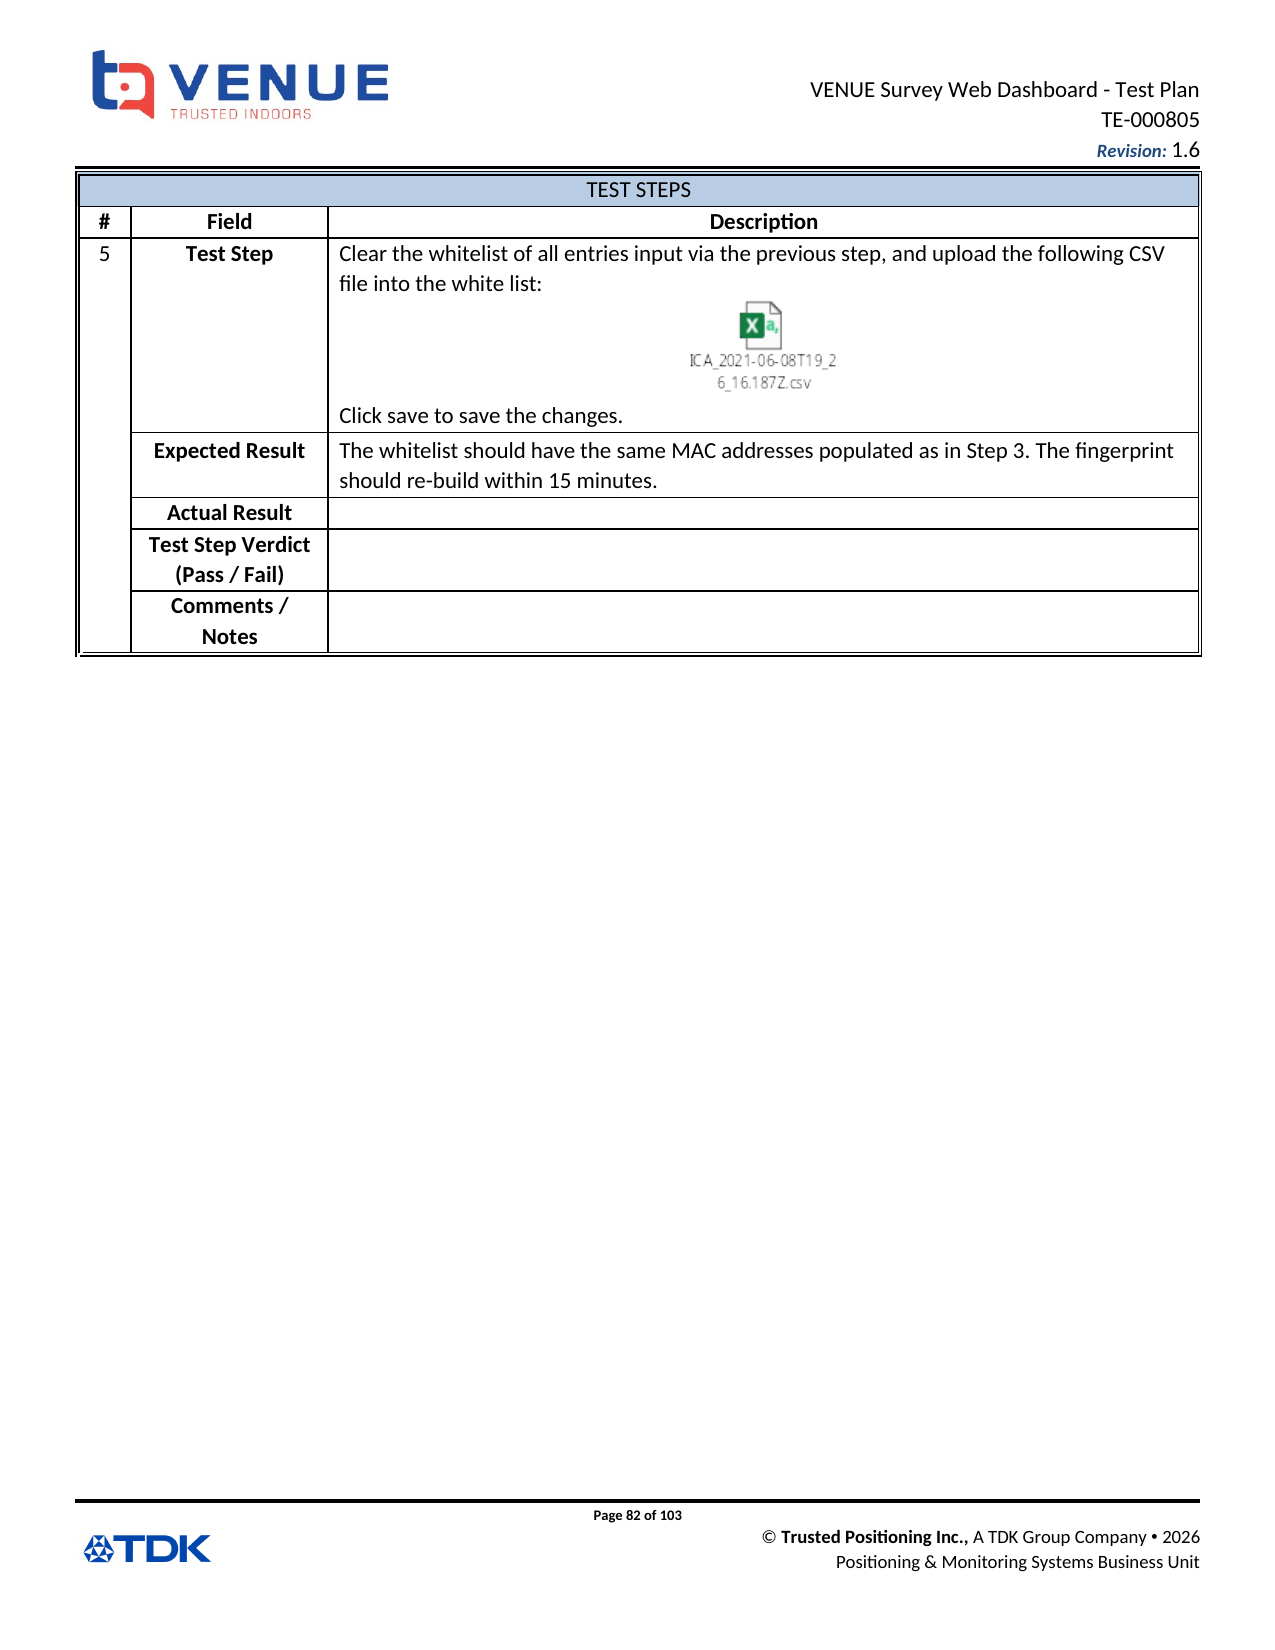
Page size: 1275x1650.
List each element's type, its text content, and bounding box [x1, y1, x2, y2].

picture [75, 1527, 219, 1567]
table_cell [329, 530, 1198, 590]
table_cell # [80, 207, 130, 237]
table_cell Test Step [132, 239, 327, 431]
table_cell Actual Result [132, 498, 327, 528]
table_header test steps [80, 176, 1198, 206]
table_cell Clear the whitelist of all entries input via the previous step, and upload the following CSV file into the white list: Click save to save the changes. [329, 239, 1198, 431]
table_cell Test Step Verdict (Pass / Fail) [132, 530, 327, 590]
table_cell Description [329, 207, 1198, 237]
table_cell The whitelist should have the same MAC addresses populated as in Step 3. The fingerprint should re-build within 15 minutes. [329, 433, 1198, 496]
table_cell Comments / Notes [132, 592, 327, 652]
table_cell [329, 592, 1198, 652]
table_cell 5 [80, 239, 130, 652]
table_cell Expected Result [132, 433, 327, 496]
table_cell Field [132, 207, 327, 237]
picture [75, 30, 403, 131]
table_cell [329, 498, 1198, 528]
